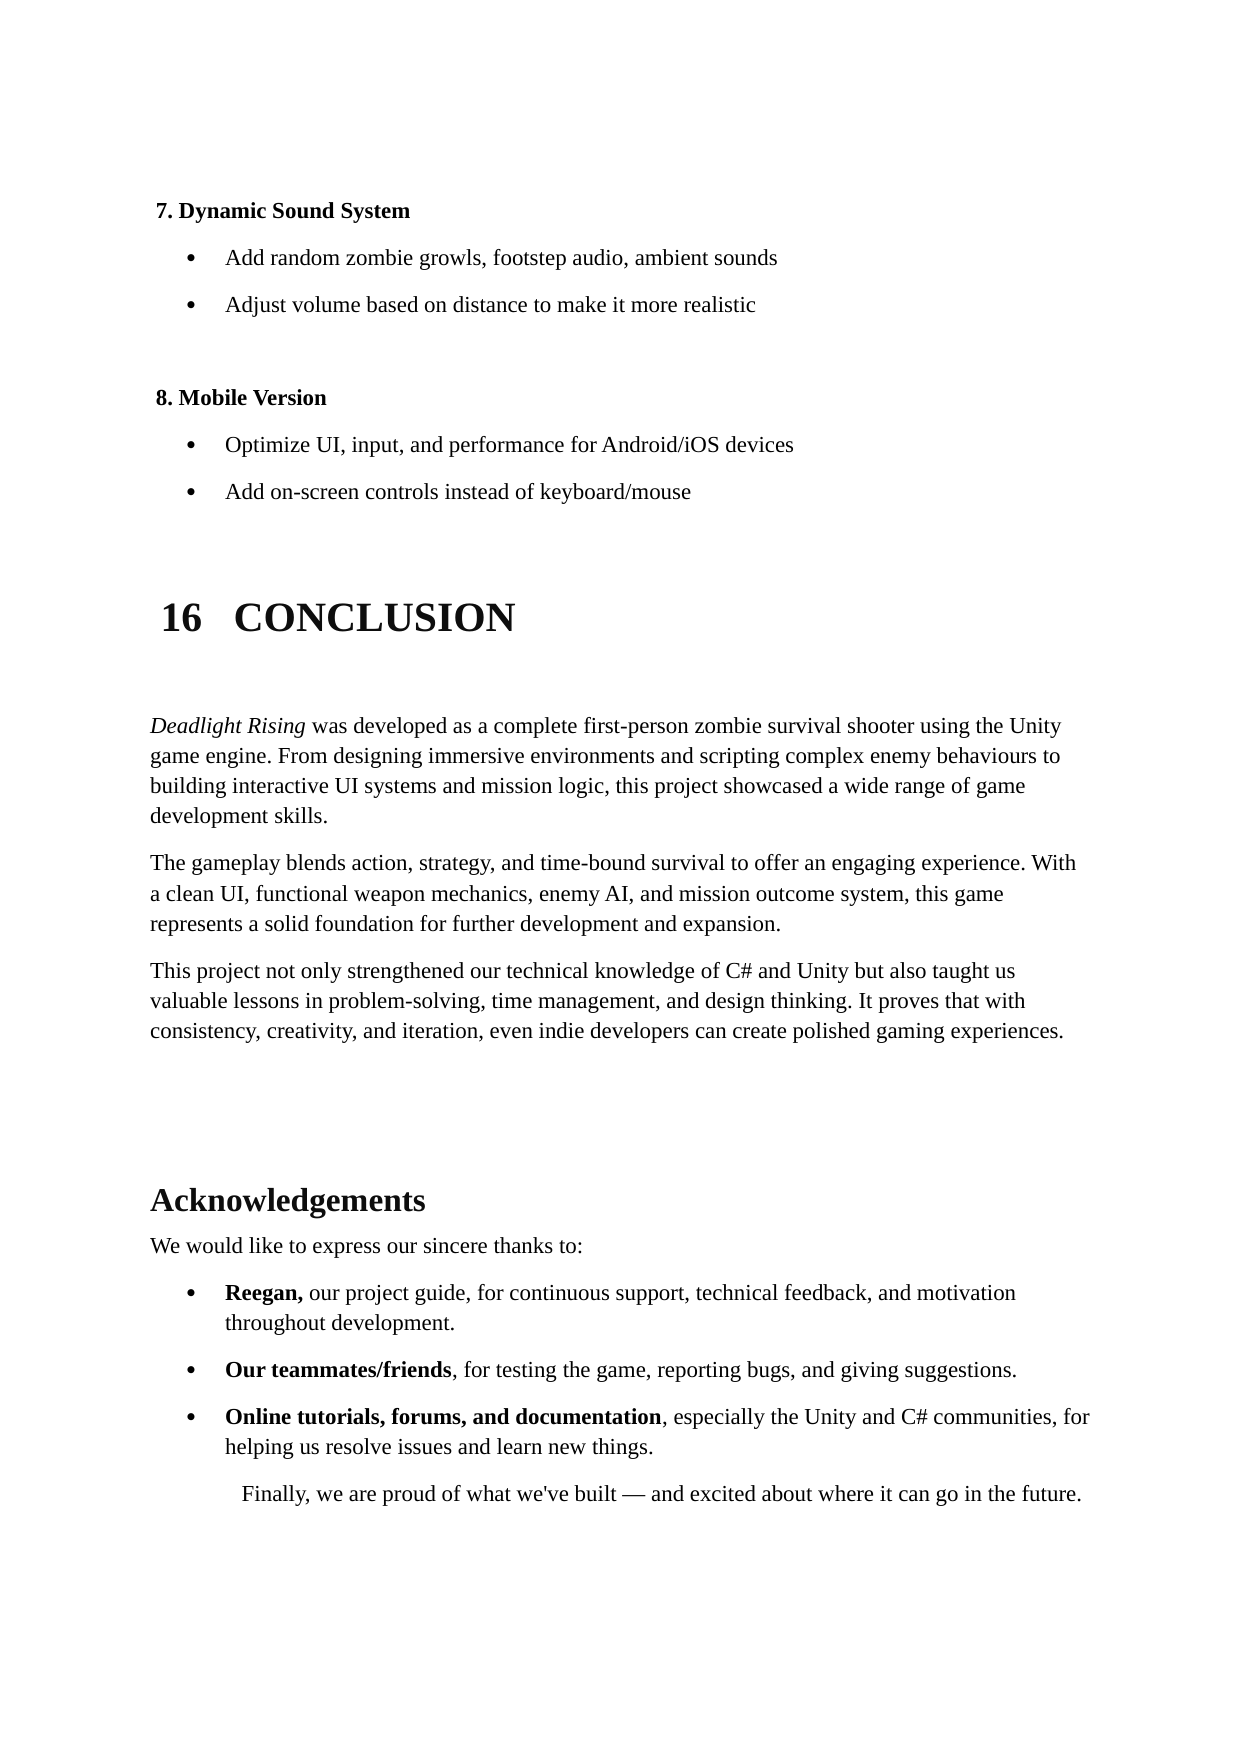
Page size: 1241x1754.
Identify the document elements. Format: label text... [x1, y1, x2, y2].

text 7. Dynamic Sound System [150, 197, 1090, 223]
text We would like to express our sincere thanks to: [150, 1232, 1090, 1258]
subtitle Acknowledgements [150, 1180, 1090, 1218]
list Optimize UI, input, and performance for Android/iOS devices [187, 431, 1090, 458]
text The gameplay blends action, strategy, and time-bound survival to offer an engaging experience. With a clean UI, functional weapon mechanics, enemy AI, and mission outcome system, this game represents a solid foundation for further development and expansion. [150, 849, 1090, 936]
text 8. Mobile Version [150, 384, 1090, 411]
text Finally, we are proud of what we've built — and excited about where it can go in the future. [150, 1480, 1090, 1506]
text This project not only strengthened our technical knowledge of C# and Unity but also taught us valuable lessons in problem-solving, time management, and design thinking. It proves that with consistency, creativity, and iteration, even indie developers can create polished gaming experiences. [150, 957, 1090, 1043]
subtitle 16 CONCLUSION [150, 593, 1090, 641]
list Adjust volume based on distance to make it more realistic [187, 291, 1090, 317]
list Online tutorials, forums, and documentation, especially the Unity and C# communities, for helping us resolve issues and learn new things. [187, 1403, 1090, 1459]
list Our teammates/friends, for testing the game, reporting bugs, and giving suggestions. [187, 1356, 1090, 1382]
text Deadlight Rising was developed as a complete first-person zombie survival shooter using the Unity game engine. From designing immersive environments and scripting complex enemy behaviours to building interactive UI systems and mission logic, this project showcased a wide range of game development skills. [150, 712, 1090, 829]
list Add on-screen controls instead of keyboard/mouse [187, 478, 1090, 504]
list Add random zombie growls, footstep audio, ambient sounds [187, 244, 1090, 270]
list Reegan, our project guide, for continuous support, technical feedback, and motivation throughout development. [187, 1279, 1090, 1336]
